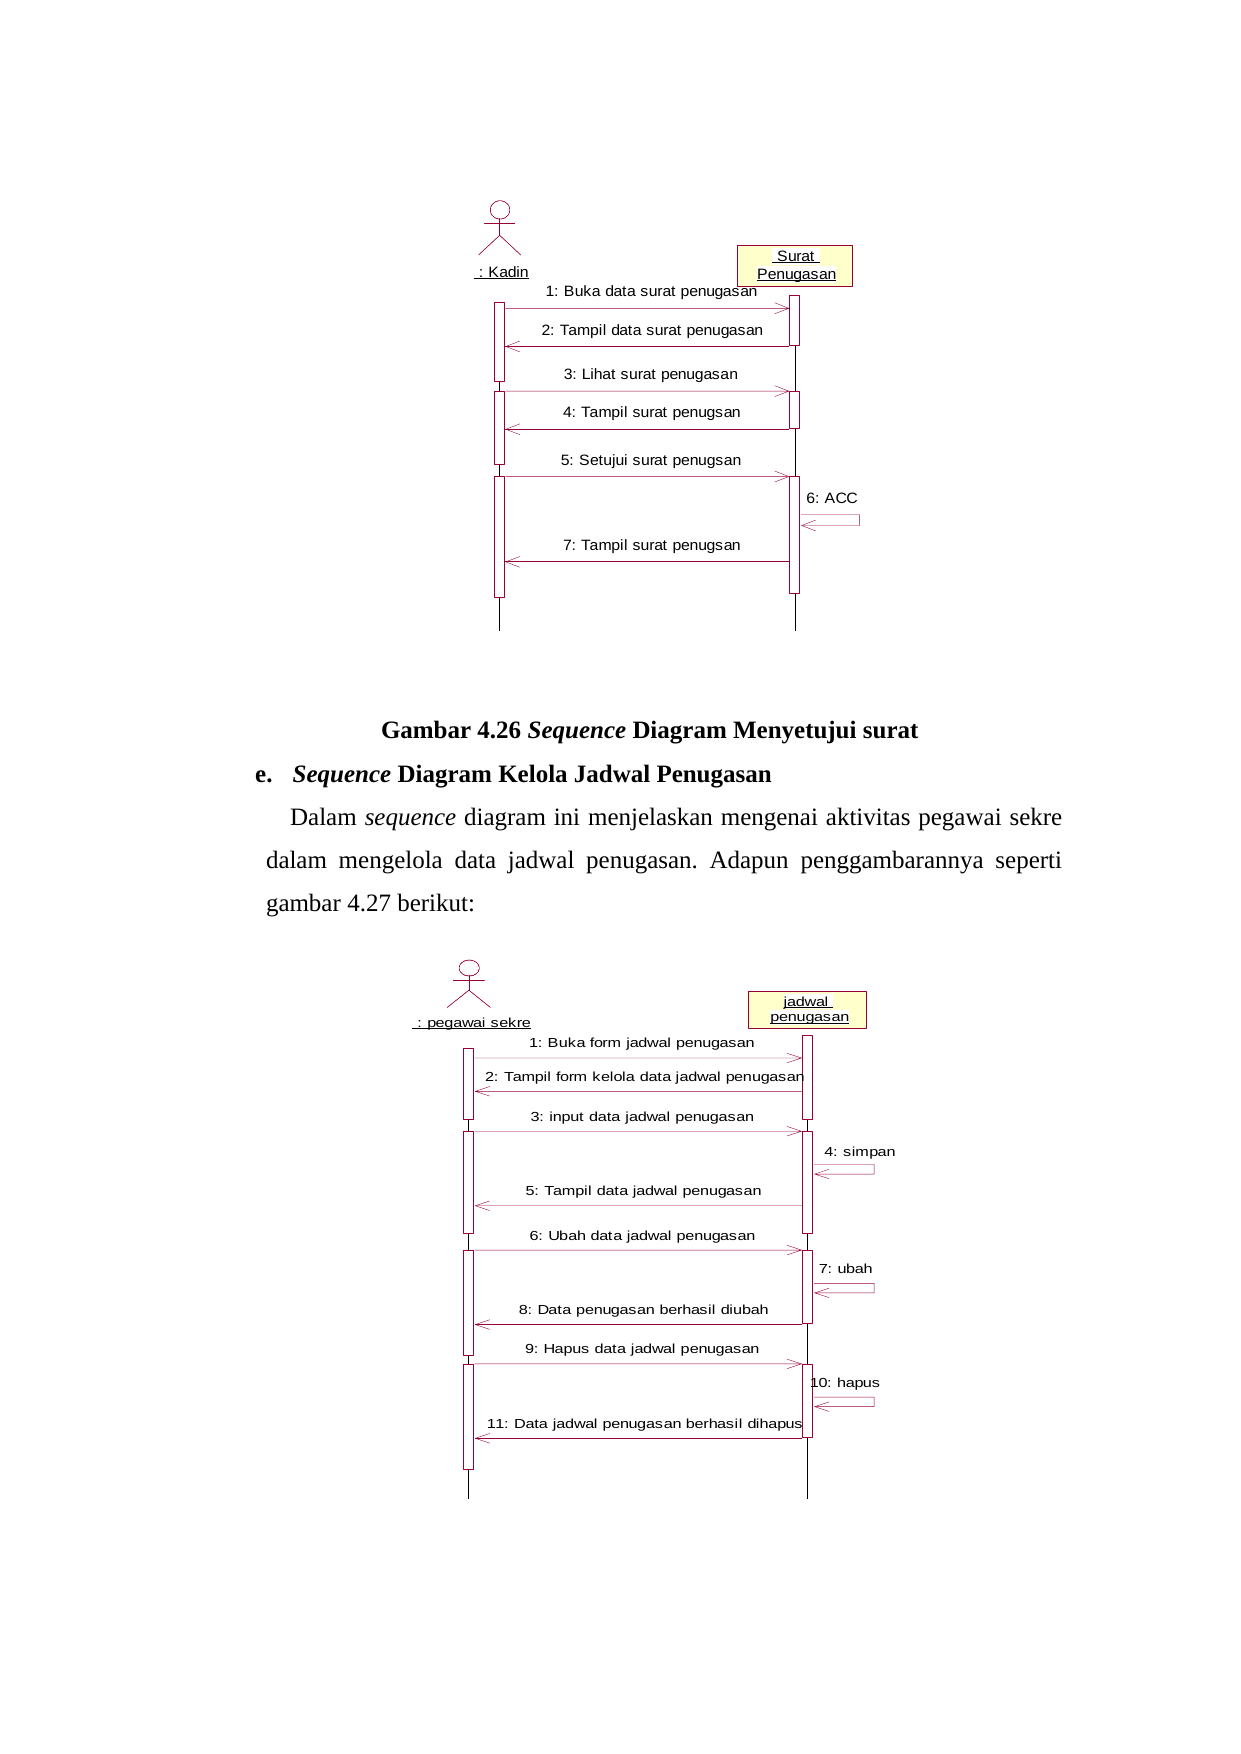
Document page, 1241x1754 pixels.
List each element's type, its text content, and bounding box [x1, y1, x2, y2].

list Dalam sequence diagram ini menjelaskan mengenai aktivitas pegawai sekre dalam mengelola data jadwal penugasan. Adapun penggambarannya seperti gambar 4.27 berikut: [266, 802, 1063, 917]
text Gambar 4.26 Sequence Diagram Menyetujui surat [236, 716, 1063, 744]
list Sequence Diagram Kelola Jadwal Penugasan [255, 759, 1063, 787]
